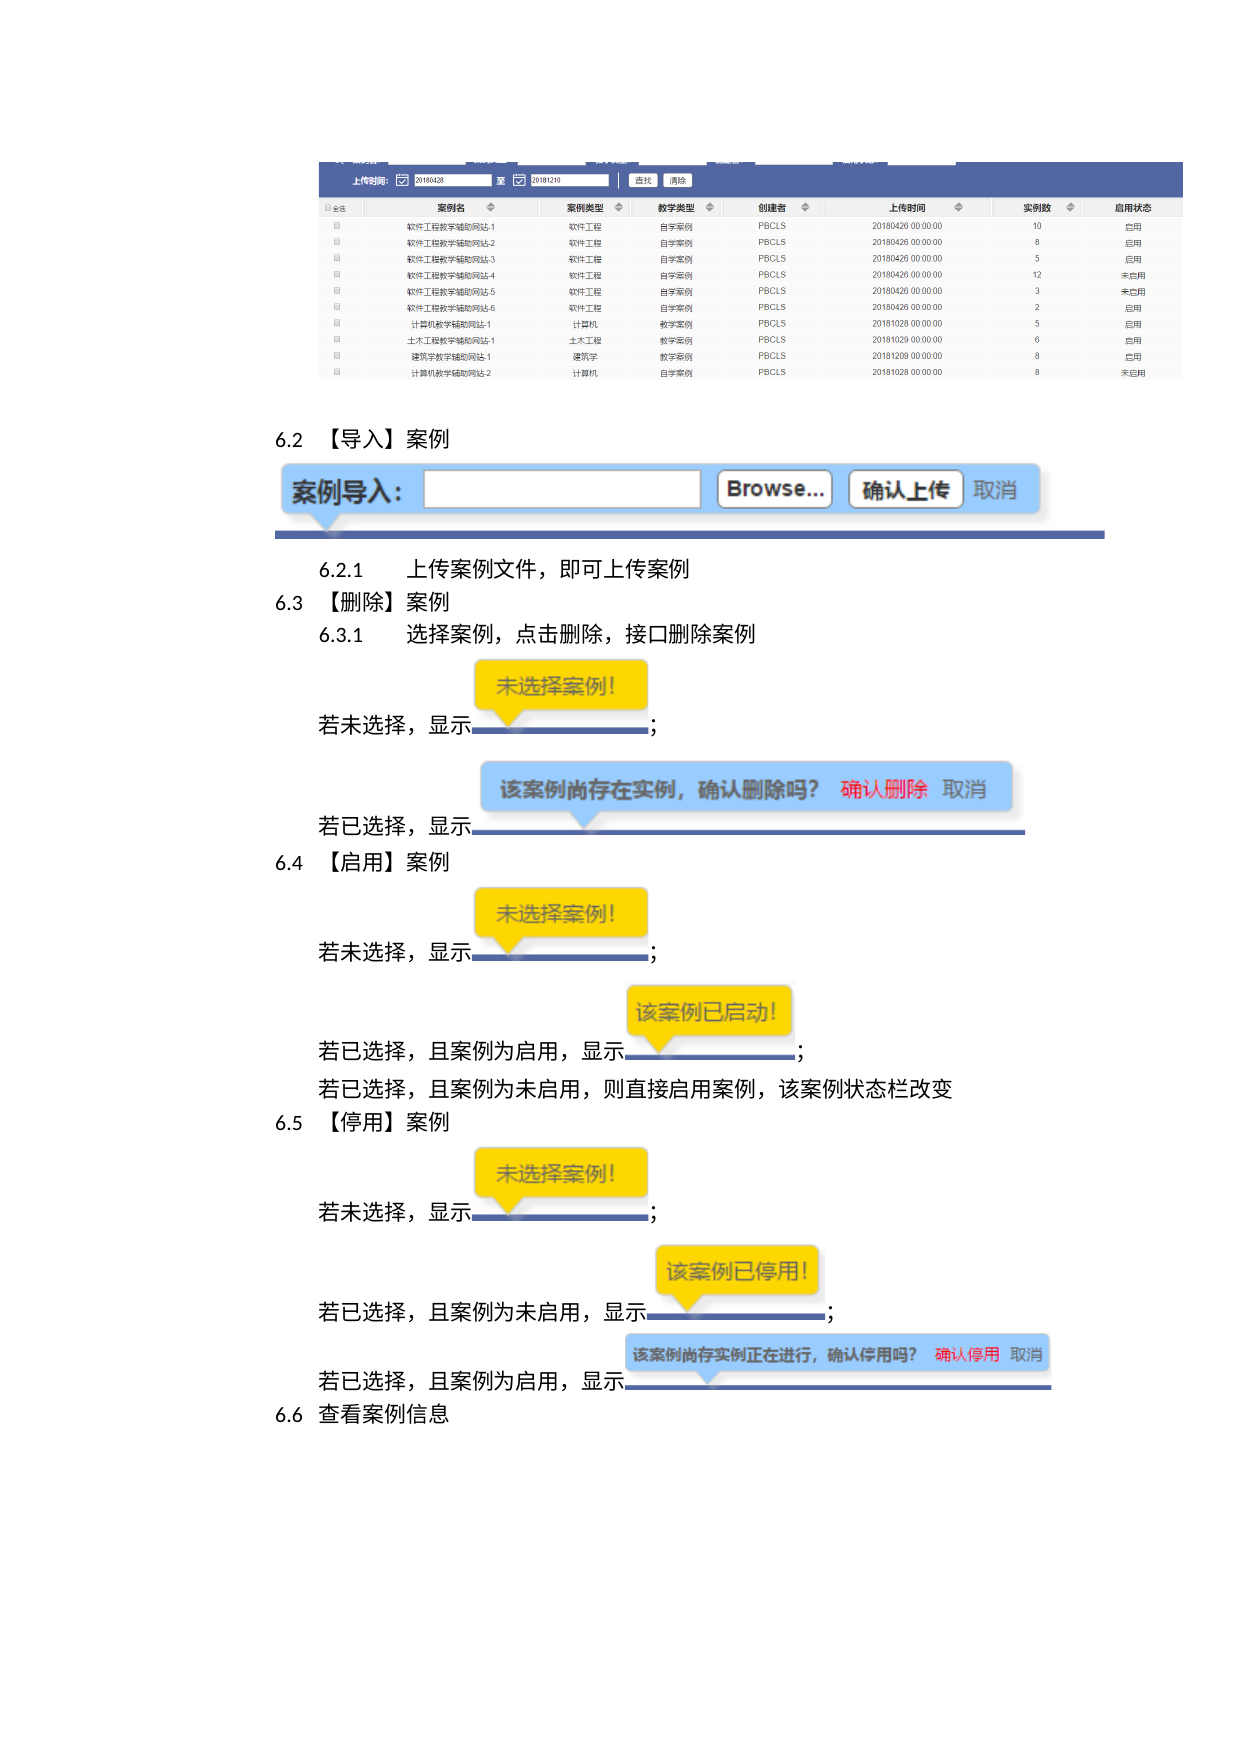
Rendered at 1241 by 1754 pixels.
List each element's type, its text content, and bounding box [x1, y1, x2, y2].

picture [471, 750, 1025, 835]
list 【启用】案例 [231, 844, 1053, 877]
list 若已选择，且案例为未启用，显示； [275, 1234, 1053, 1332]
picture [646, 1240, 826, 1320]
picture [318, 162, 1184, 390]
picture [275, 454, 1105, 539]
list 【导入】案例 [231, 422, 1053, 454]
list 若未选择，显示； [275, 649, 1053, 747]
list 6.3.1 选择案例，点击删除，接口删除案例 [275, 617, 1053, 649]
picture [471, 884, 649, 961]
list 【删除】案例 [231, 584, 1053, 617]
picture [471, 656, 649, 734]
list 若未选择，显示； [275, 1137, 1053, 1234]
picture [625, 981, 796, 1060]
list 若已选择，且案例为未启用，则直接启用案例，该案例状态栏改变 [275, 1072, 1053, 1104]
list 【停用】案例 [231, 1104, 1053, 1137]
list 查看案例信息 [231, 1397, 1053, 1429]
list 若已选择，且案例为启用，显示； [275, 974, 1053, 1072]
picture [625, 1333, 1052, 1390]
picture [471, 1144, 649, 1221]
list 6.2.1 上传案例文件，即可上传案例 [275, 552, 1053, 584]
list 若未选择，显示； [275, 877, 1053, 974]
